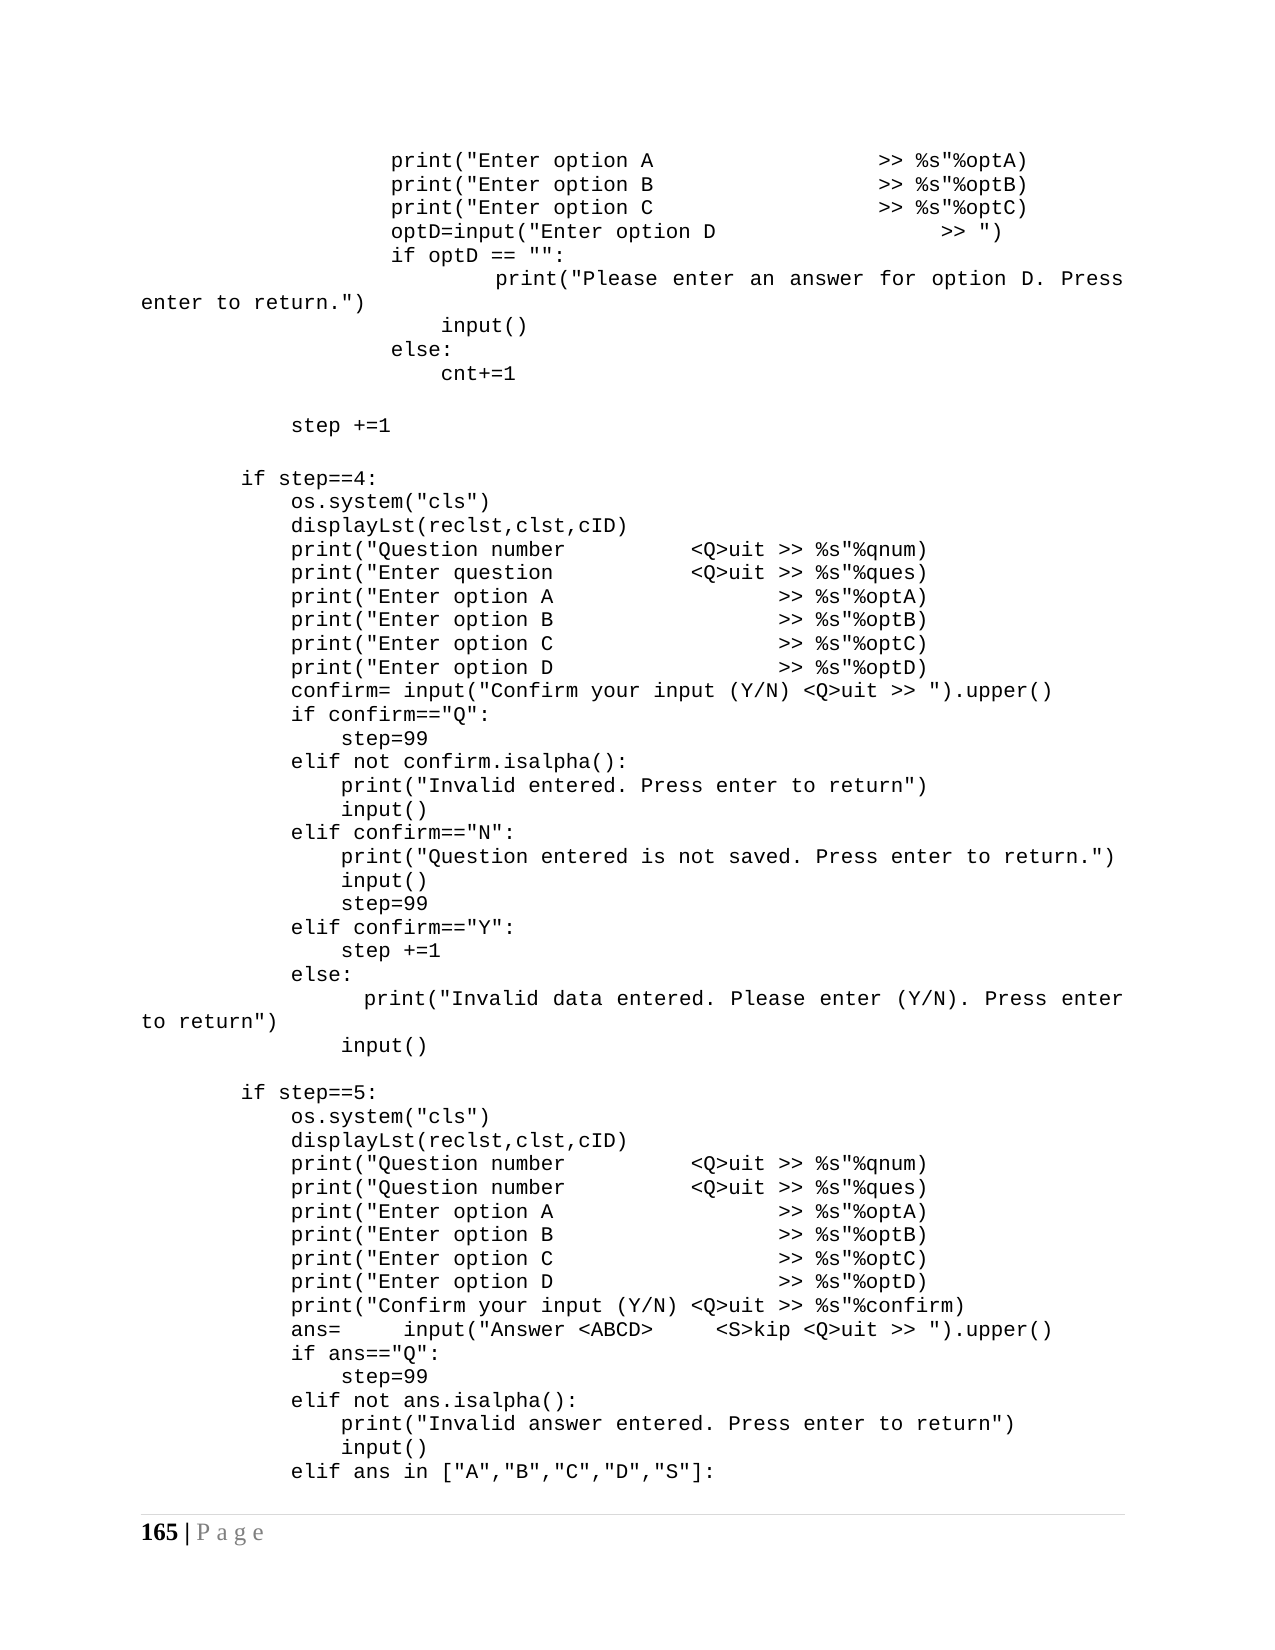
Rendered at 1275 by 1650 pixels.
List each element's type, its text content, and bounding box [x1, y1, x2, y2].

text input() [141, 1437, 1125, 1461]
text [141, 1413, 1125, 1437]
text print("Enter option D >> %s"%optD) [141, 1272, 1125, 1295]
text confirm= input("Confirm your input (Y/N) <Q>uit >> ").upper() [141, 680, 1125, 704]
text print("Enter option B >> %s"%optB) [141, 1224, 1125, 1248]
text print("Enter option A >> %s"%optA) [141, 150, 1125, 174]
text print("Enter question <Q>uit >> %s"%ques) [141, 562, 1125, 586]
text input() [141, 799, 1125, 822]
text print("Enter option D >> %s"%optD) [141, 657, 1125, 680]
text if step==4: [141, 468, 1125, 491]
text print("Enter option C >> %s"%optC) [141, 197, 1125, 221]
text cnt+=1 [141, 363, 1125, 386]
text step +=1 [141, 415, 1125, 439]
text elif confirm=="N": [141, 822, 1125, 846]
text print("Confirm your input (Y/N) <Q>uit >> %s"%confirm) [141, 1295, 1125, 1319]
text step=99 [141, 1366, 1125, 1390]
text print("Invalid entered. Press enter to return") [141, 775, 1125, 799]
text input() [141, 869, 1125, 893]
text print("Question number <Q>uit >> %s"%qnum) [141, 538, 1125, 562]
text print("Enter option B >> %s"%optB) [141, 174, 1125, 197]
text print("Enter option A >> %s"%optA) [141, 586, 1125, 609]
text print("Enter option C >> %s"%optC) [141, 633, 1125, 657]
text print("Invalid data entered. Please enter (Y/N). Press enter to return") [141, 988, 1125, 1035]
text if confirm=="Q": [141, 704, 1125, 728]
text ans= input("Answer <ABCD> <S>kip <Q>uit >> ").upper() [141, 1319, 1125, 1342]
text input() [141, 1035, 1125, 1059]
text print("Question number <Q>uit >> %s"%ques) [141, 1177, 1125, 1201]
text if step==5: [141, 1082, 1125, 1106]
text print("Enter option A >> %s"%optA) [141, 1201, 1125, 1224]
text elif not confirm.isalpha(): [141, 751, 1125, 775]
text print("Enter option C >> %s"%optC) [141, 1248, 1125, 1272]
text elif not ans.isalpha(): [141, 1390, 1125, 1413]
text if ans=="Q": [141, 1342, 1125, 1366]
text step=99 [141, 893, 1125, 917]
text print("Enter option B >> %s"%optB) [141, 609, 1125, 633]
text else: [141, 964, 1125, 988]
text step +=1 [141, 941, 1125, 964]
text print("Question entered is not saved. Press enter to return.") [141, 846, 1125, 869]
text elif confirm=="Y": [141, 917, 1125, 941]
text input() [141, 316, 1125, 339]
text optD=input("Enter option D >> ") [141, 221, 1125, 244]
text print("Please enter an answer for option D. Press enter to return.") [141, 268, 1125, 316]
text step=99 [141, 728, 1125, 751]
text print("Question number <Q>uit >> %s"%qnum) [141, 1153, 1125, 1177]
text displayLst(reclst,clst,cID) [141, 1130, 1125, 1153]
text if optD == "": [141, 244, 1125, 268]
text os.system("cls") [141, 491, 1125, 515]
text os.system("cls") [141, 1106, 1125, 1130]
text else: [141, 339, 1125, 363]
text elif ans in ["A","B","C","D","S"]: [141, 1461, 1125, 1484]
text displayLst(reclst,clst,cID) [141, 515, 1125, 538]
